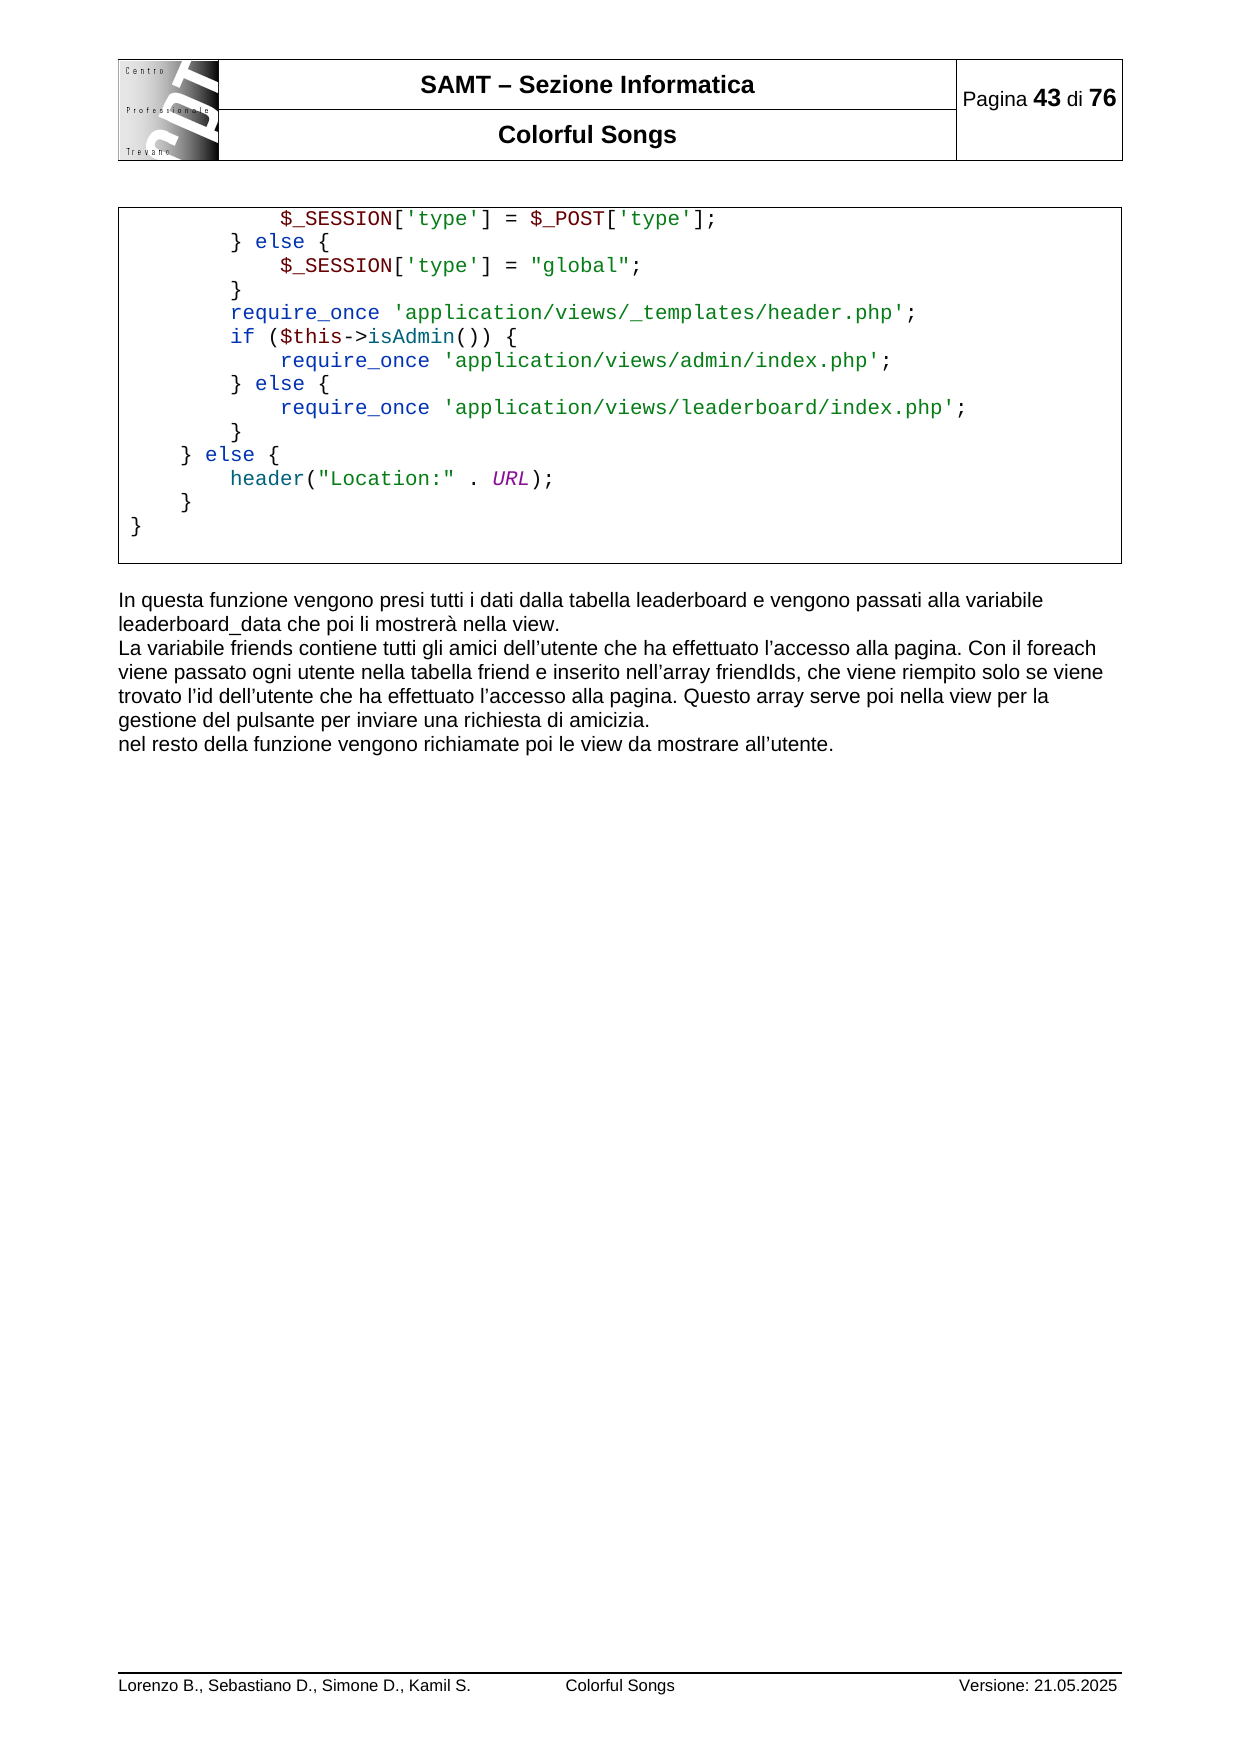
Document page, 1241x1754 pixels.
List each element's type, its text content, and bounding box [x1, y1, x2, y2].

text nel resto della funzione vengono richiamate poi le view da mostrare all’utente. [118, 732, 1122, 756]
picture [118, 60, 219, 160]
text In questa funzione vengono presi tutti i dati dalla tabella leaderboard e vengono passati alla variabile leaderboard_data che poi li mostrerà nella view. [118, 588, 1122, 636]
text La variabile friends contiene tutti gli amici dell’utente che ha effettuato l’accesso alla pagina. Con il foreach viene passato ogni utente nella tabella friend e inserito nell’array friendIds, che viene riempito solo se viene trovato l’id dell’utente che ha effettuato l’accesso alla pagina. Questo array serve poi nella view per la gestione del pulsante per inviare una richiesta di amicizia. [118, 636, 1122, 732]
